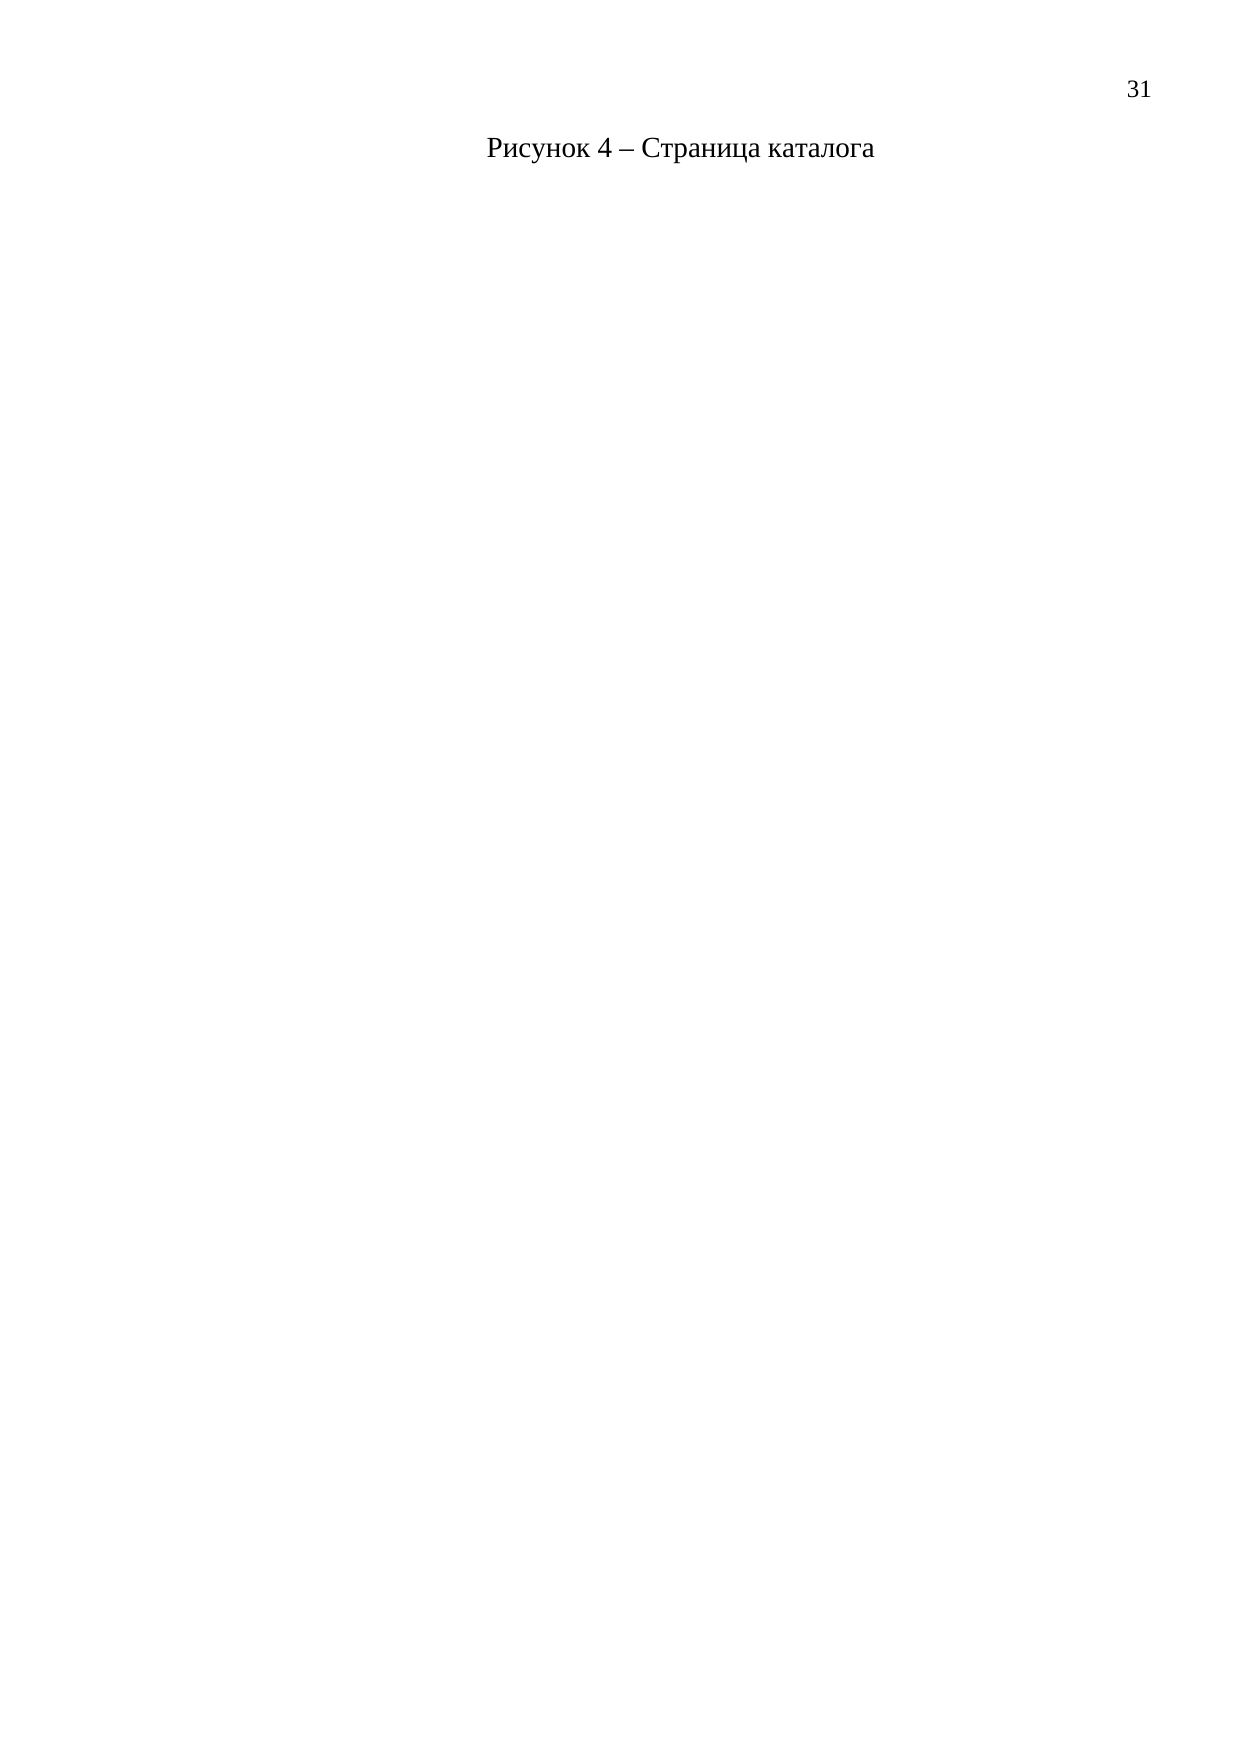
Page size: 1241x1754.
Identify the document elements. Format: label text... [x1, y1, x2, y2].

text Рисунок 4 – Страница каталога [136, 131, 1152, 164]
